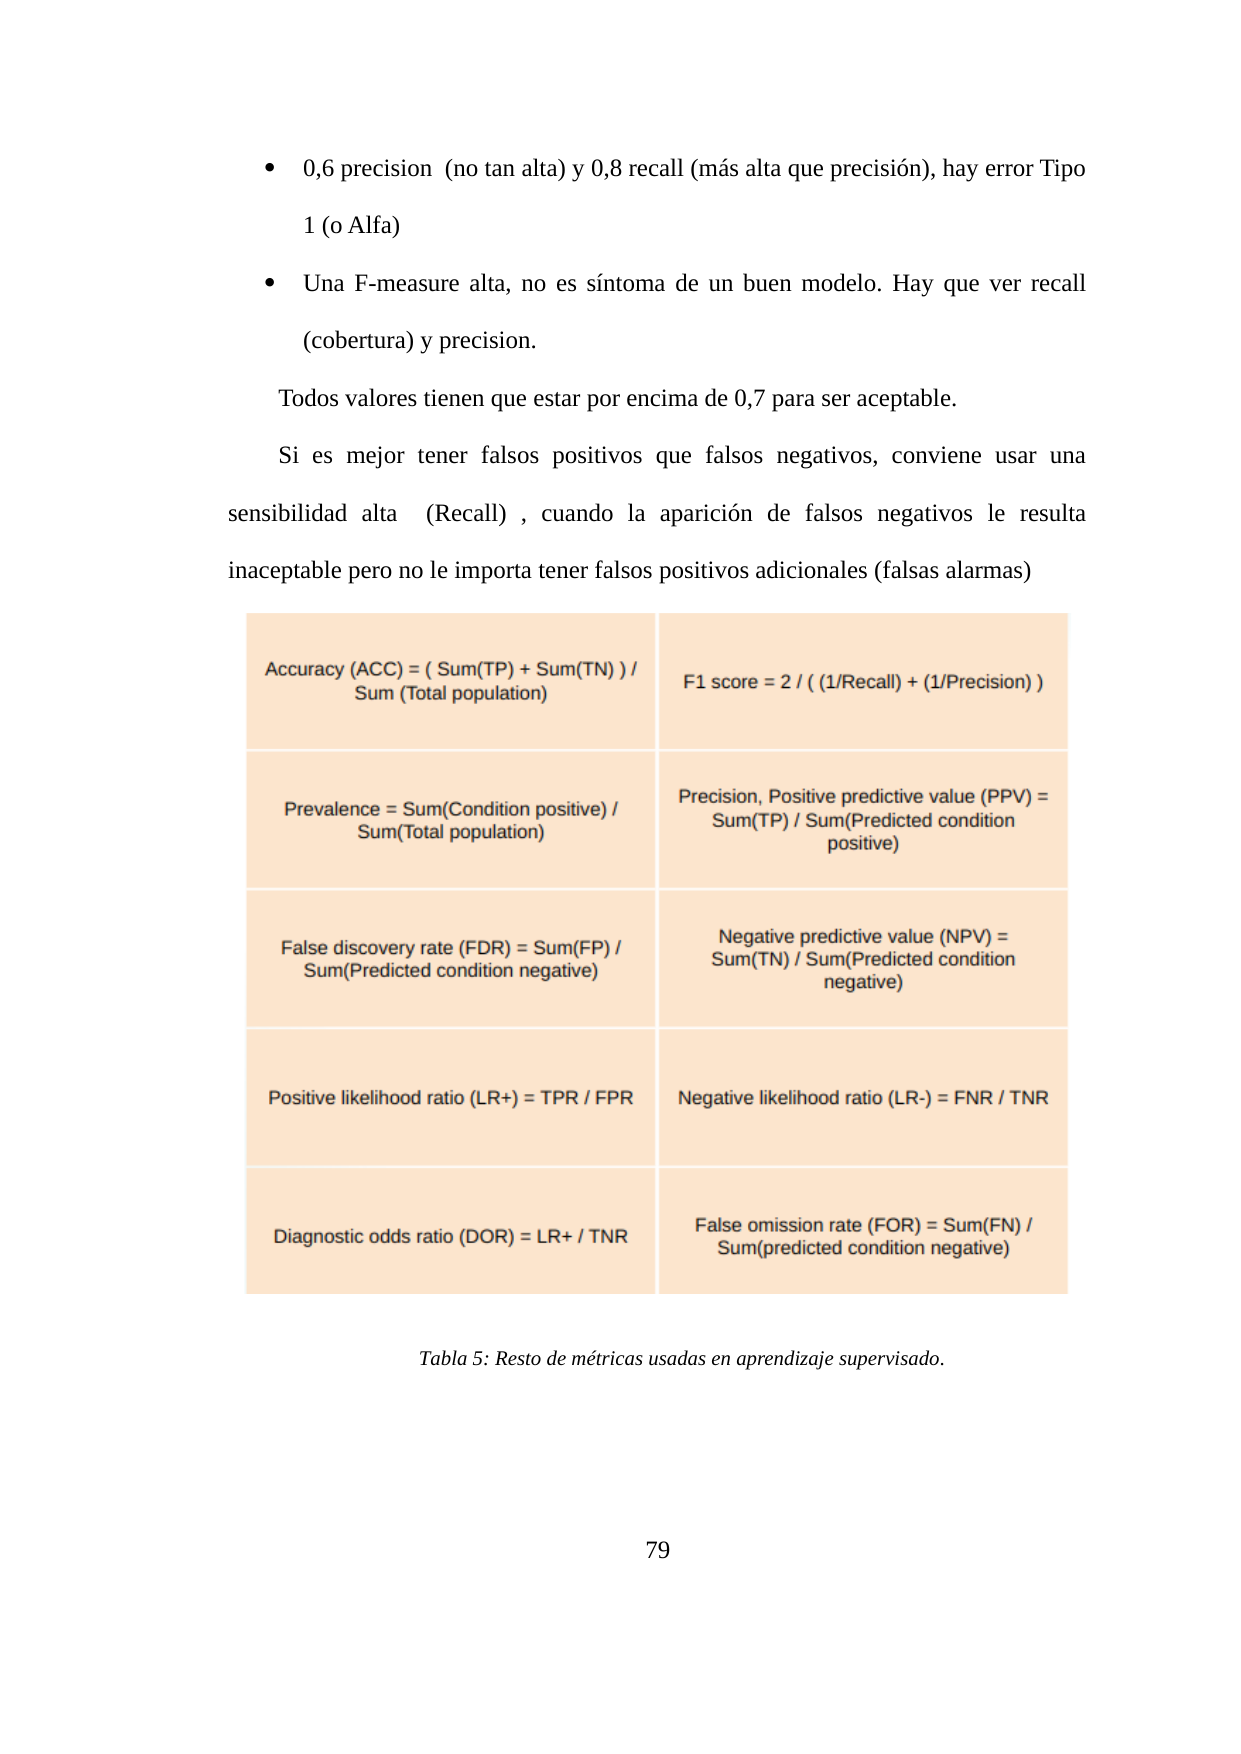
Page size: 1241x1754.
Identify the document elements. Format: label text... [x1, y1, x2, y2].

list 0,6 precision (no tan alta) y 0,8 recall (más alta que precisión), hay error Tipo 1 (o Alfa) [265, 153, 1087, 239]
list Una F-measure alta, no es síntoma de un buen modelo. Hay que ver recall (cobertura) y precision. [265, 268, 1087, 354]
text Todos valores tienen que estar por encima de 0,7 para ser aceptable. [228, 383, 1087, 412]
text Si es mejor tener falsos positivos que falsos negativos, conviene usar una sensibilidad alta (Recall) , cuando la aparición de falsos negativos le resulta inaceptable pero no le importa tener falsos positivos adicionales (falsas alarmas) [228, 440, 1087, 584]
picture [244, 613, 1072, 1294]
